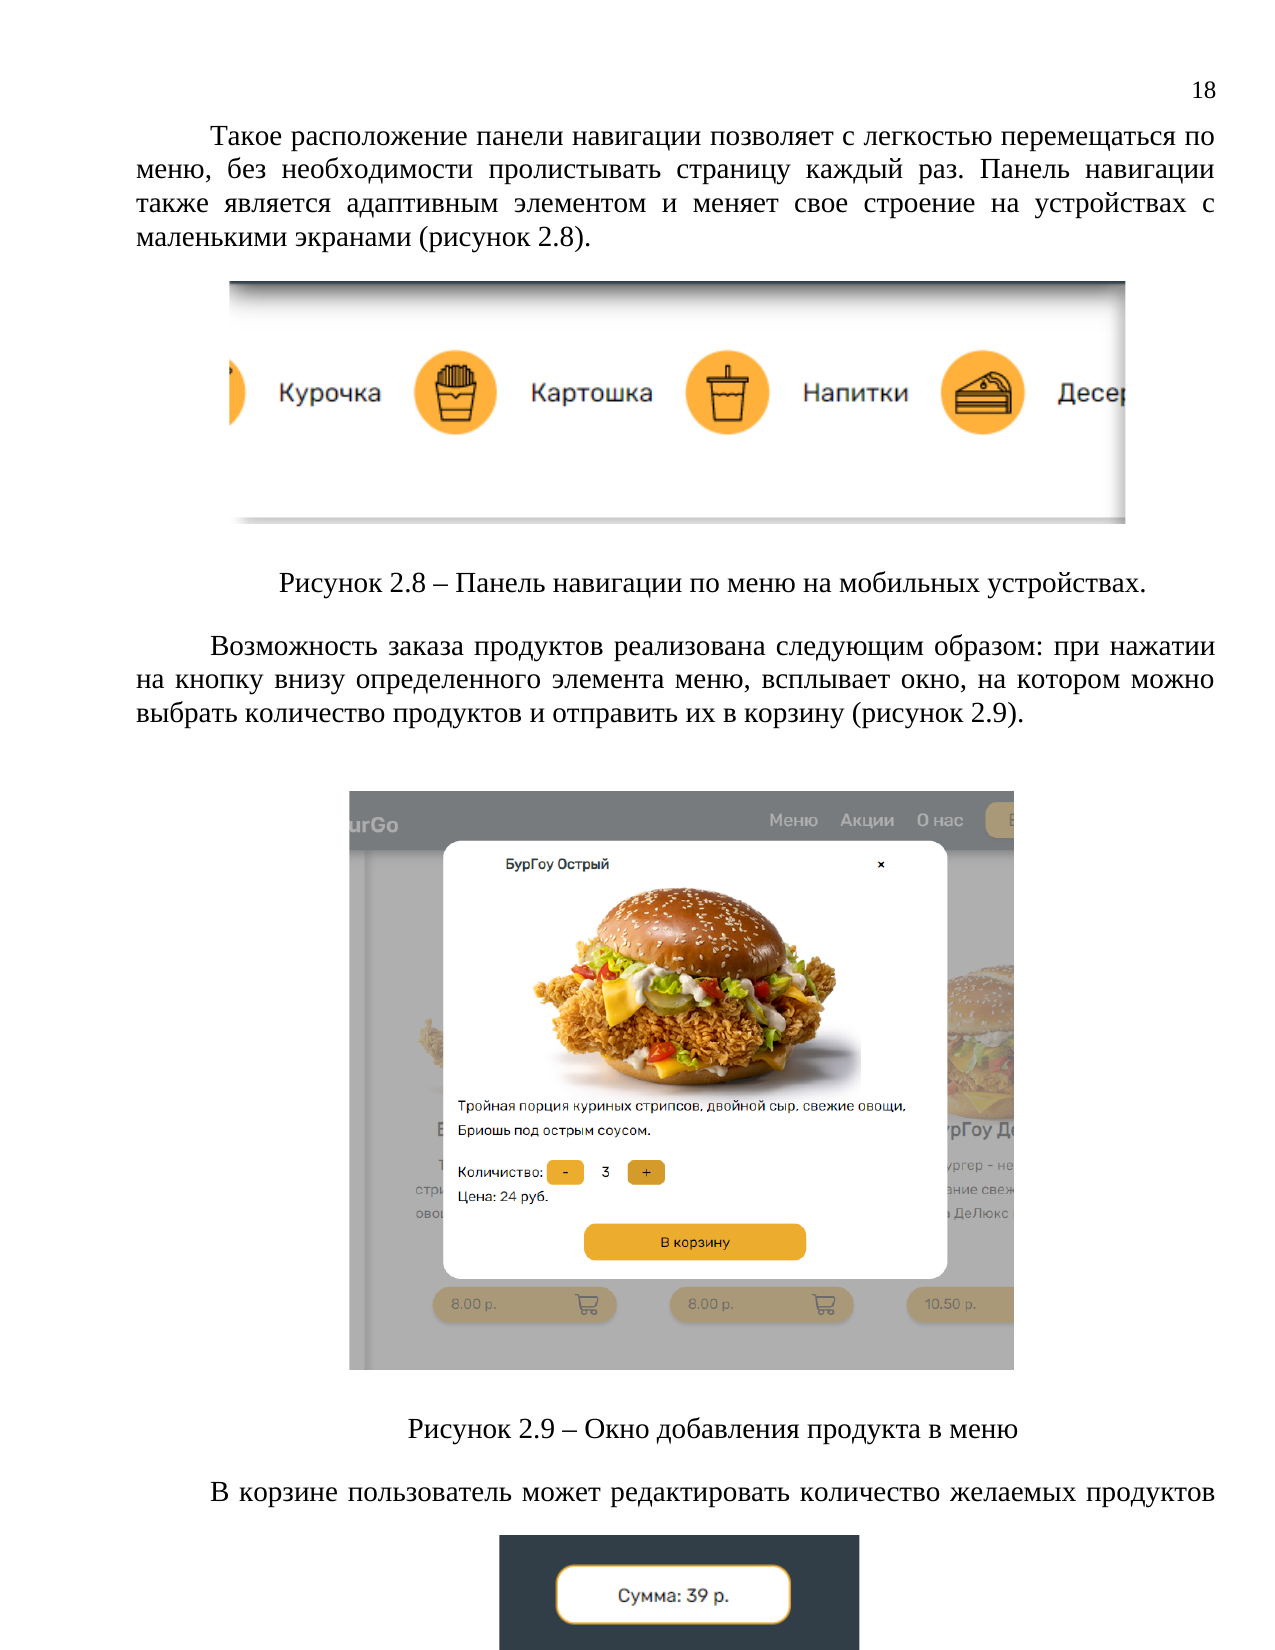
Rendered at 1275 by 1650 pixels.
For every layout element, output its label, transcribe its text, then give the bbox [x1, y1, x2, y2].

picture [228, 281, 1126, 524]
text Такое расположение панели навигации позволяет с легкостью перемещаться по меню, без необходимости пролистывать страницу каждый раз. Панель навигации также является адаптивным элементом и меняет свое строение на устройствах с маленькими экранами (рисунок 2.8). [136, 118, 1216, 252]
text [136, 1474, 1216, 1507]
picture [349, 791, 1014, 1370]
picture [499, 1535, 860, 1650]
text Возможность заказа продуктов реализована следующим образом: при нажатии на кнопку внизу определенного элемента меню, всплывает окно, на котором можно выбрать количество продуктов и отправить их в корзину (рисунок 2.9). [136, 628, 1216, 729]
